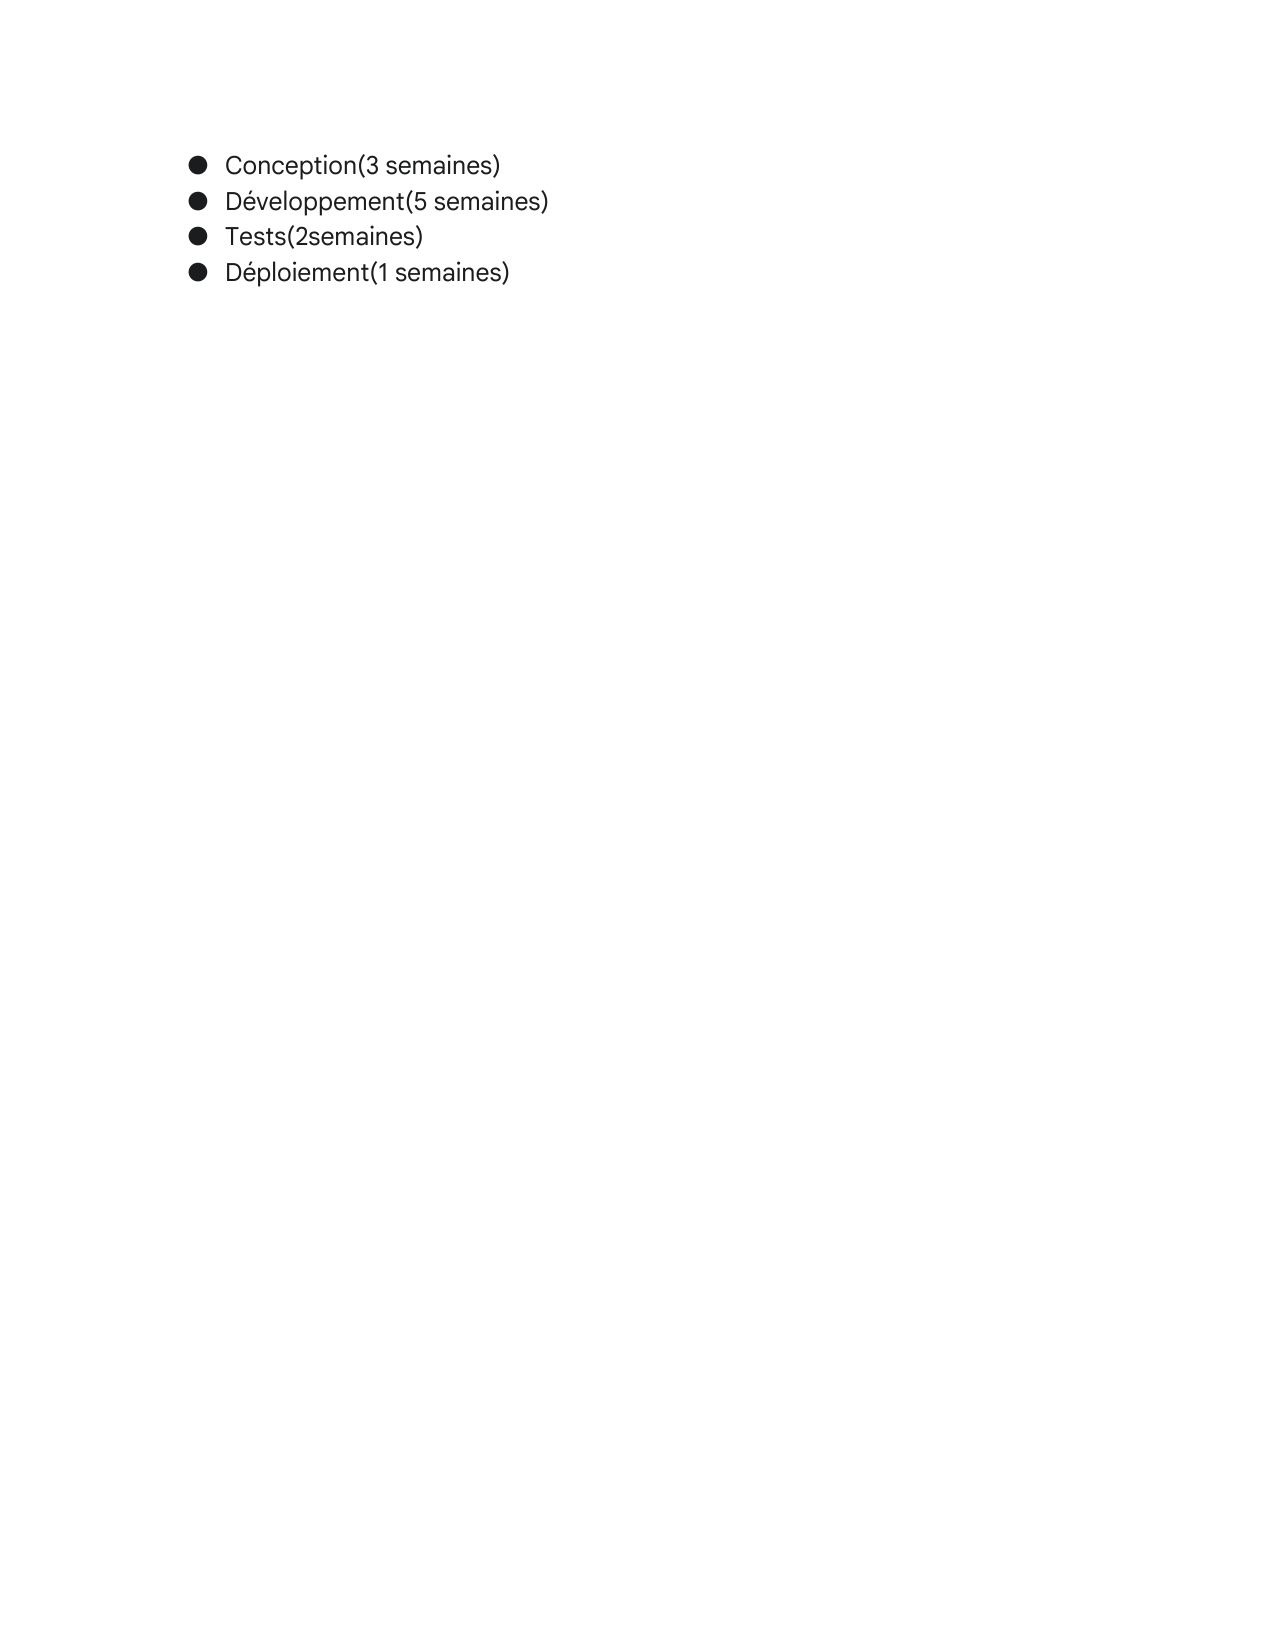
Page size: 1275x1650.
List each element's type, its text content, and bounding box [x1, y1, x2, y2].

list Déploiement(1 semaines) [187, 257, 1125, 288]
list Tests(2semaines) [187, 221, 1125, 253]
list Conception(3 semaines) [187, 150, 1125, 181]
list Développement(5 semaines) [187, 186, 1125, 217]
